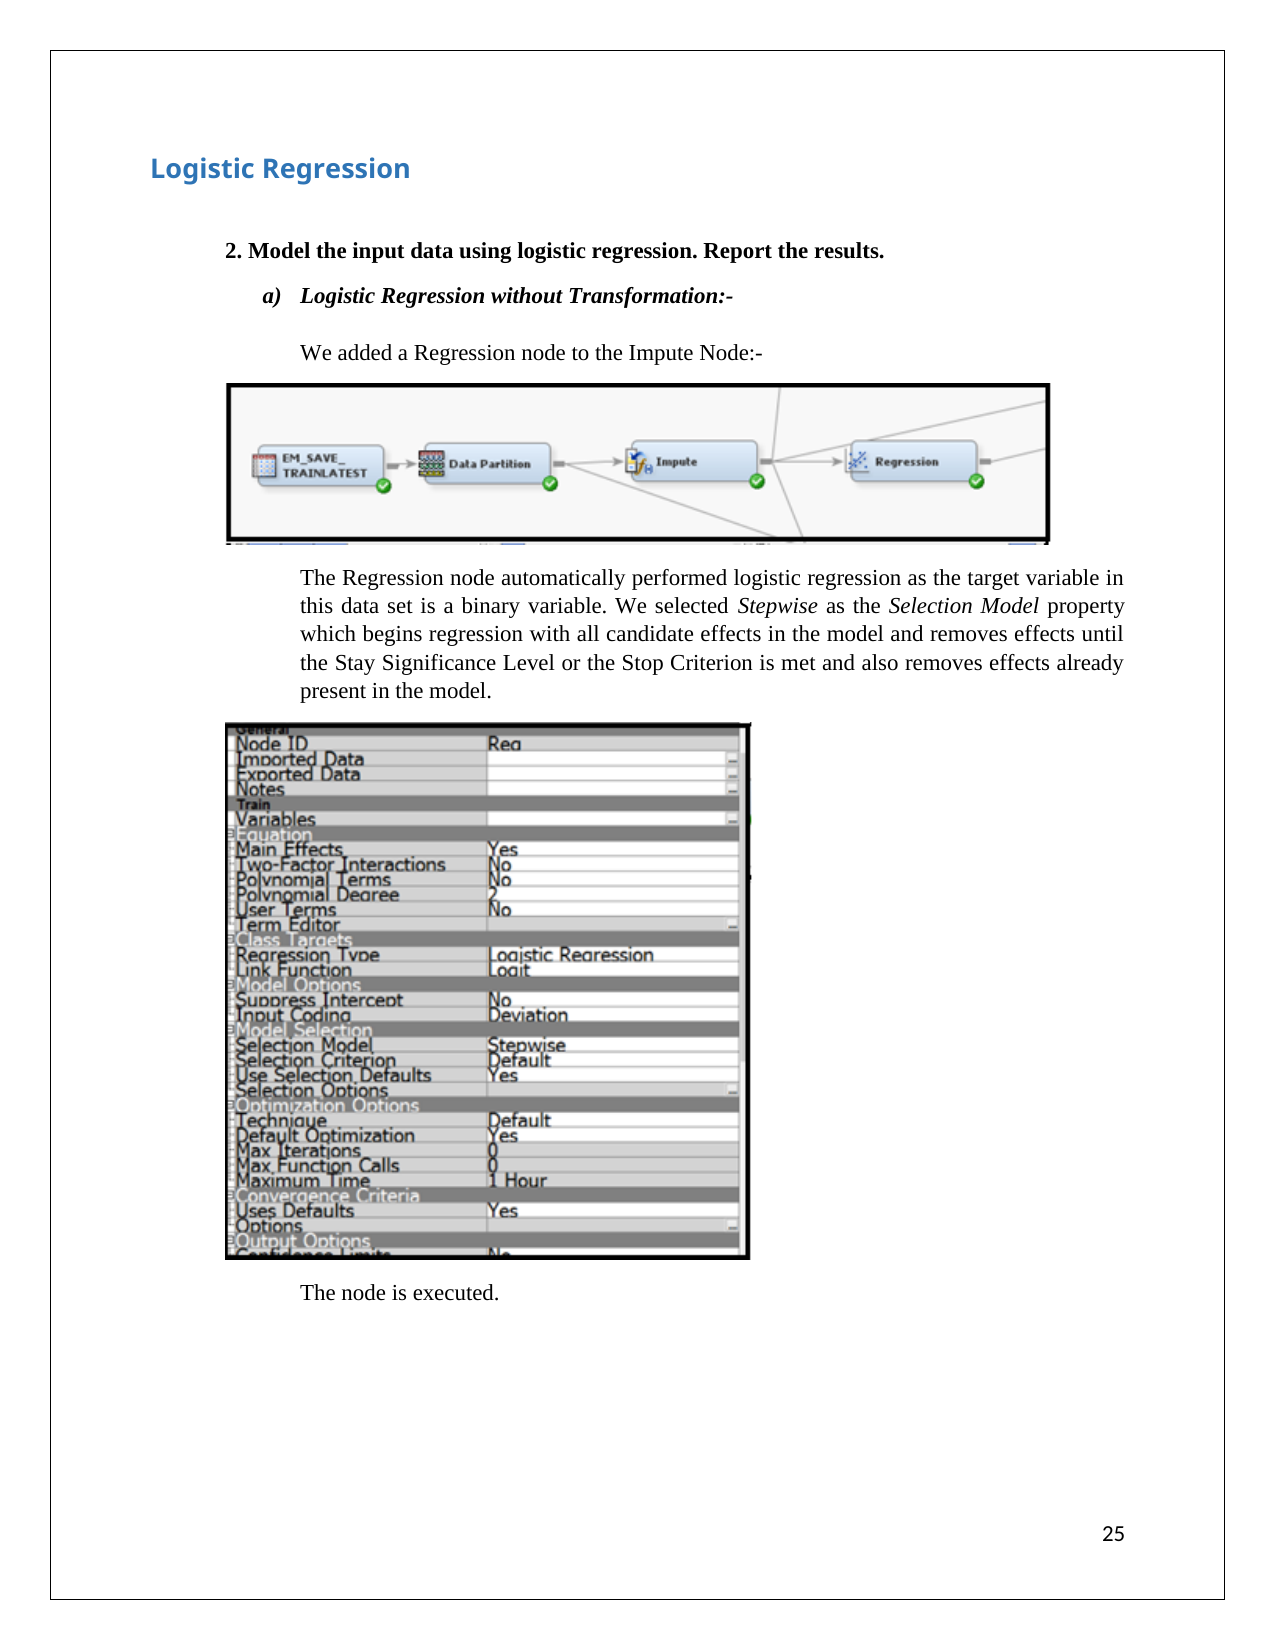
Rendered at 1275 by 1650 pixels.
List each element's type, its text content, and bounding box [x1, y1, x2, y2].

text 2. Model the input data using logistic regression. Report the results. [225, 237, 1125, 263]
text The Regression node automatically performed logistic regression as the target variable in this data set is a binary variable. We selected Stepwise as the Selection Model property which begins regression with all candidate effects in the model and removes effects until the Stay Significance Level or the Stop Criterion is met and also removes effects already present in the model. [300, 563, 1125, 704]
picture [225, 383, 1052, 545]
list Logistic Regression without Transformation:- [262, 282, 1125, 308]
subtitle Logistic Regression [150, 150, 1125, 187]
text The node is executed. [300, 1279, 1125, 1305]
picture [225, 722, 752, 1260]
list We added a Regression node to the Impute Node:- [300, 339, 1125, 365]
